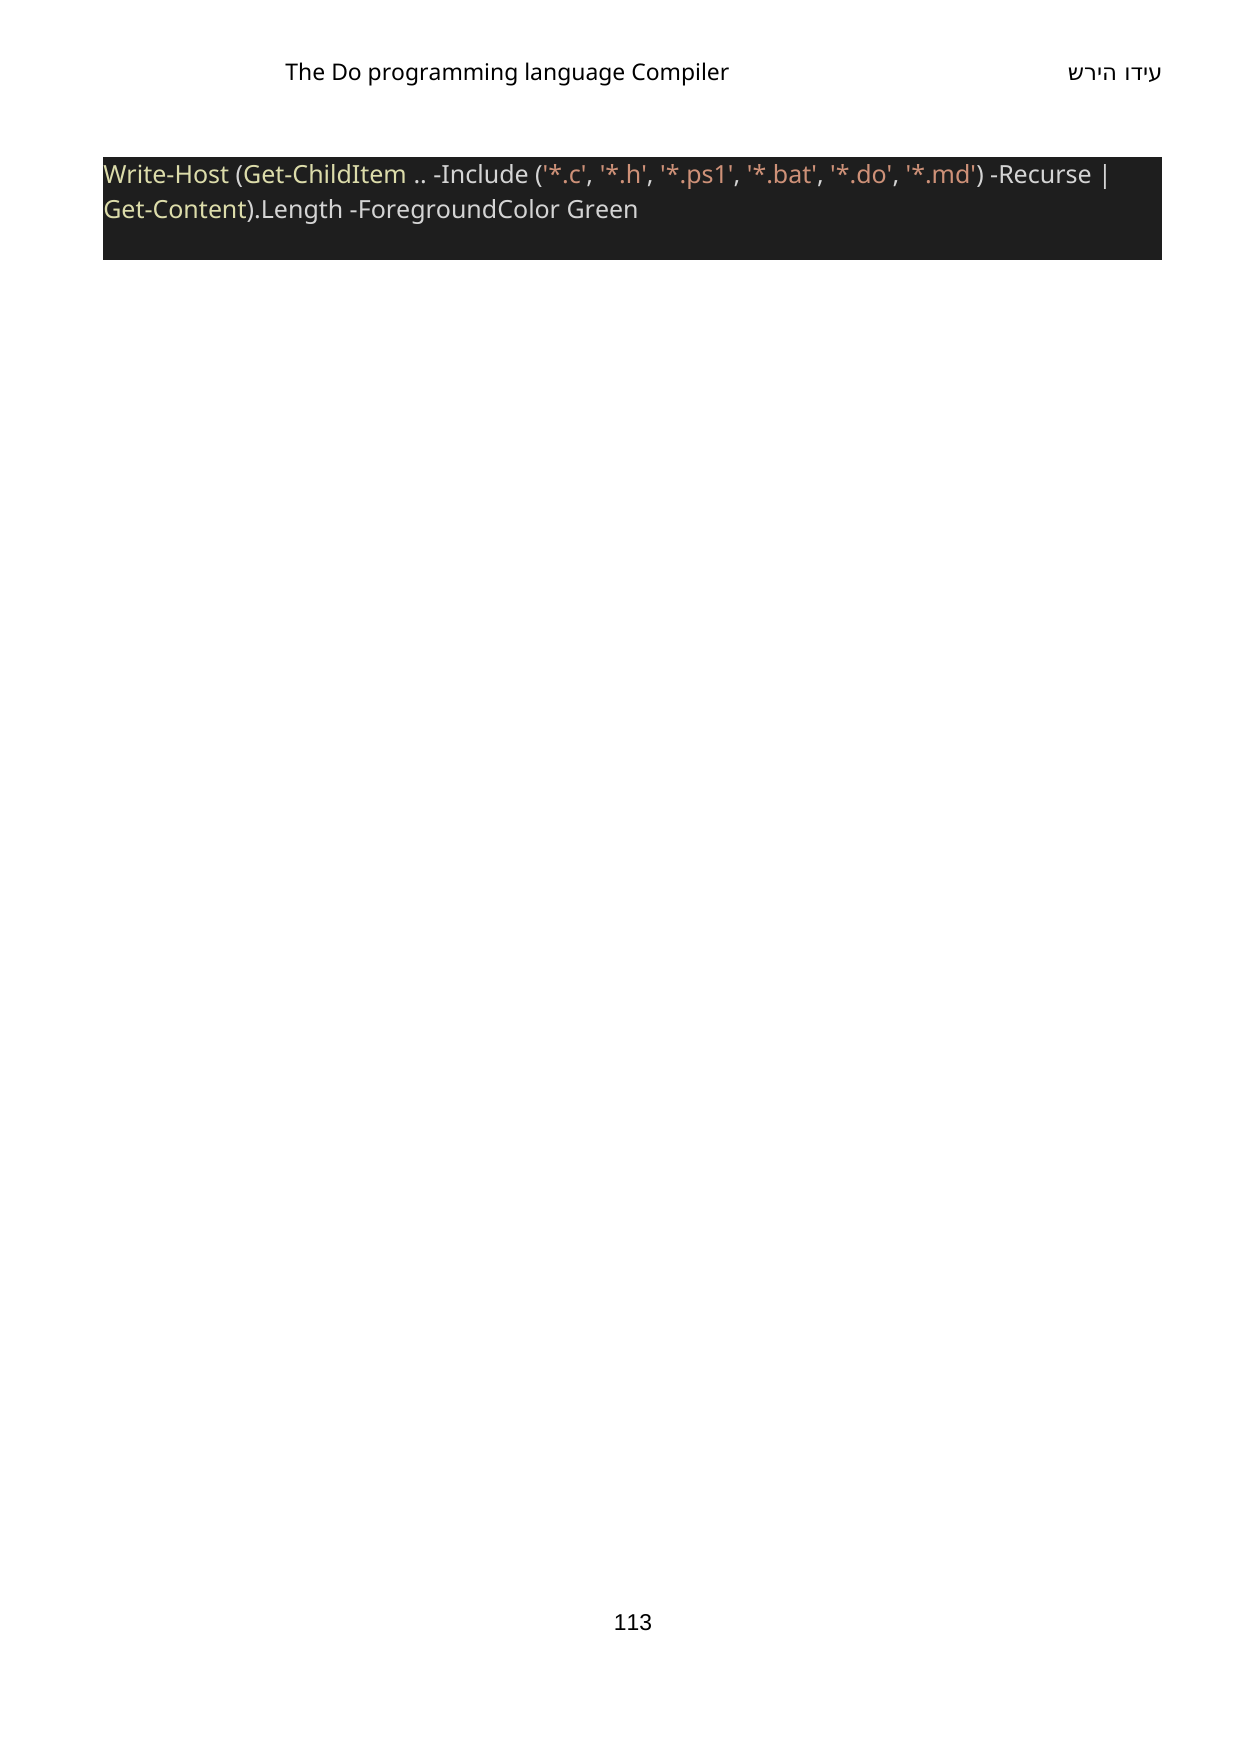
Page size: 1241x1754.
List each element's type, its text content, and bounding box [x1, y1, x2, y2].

text Write-Host (Get-ChildItem .. -Include ('*.c', '*.h', '*.ps1', '*.bat', '*.do', '*.md') -Recurse | Get-Content).Length -ForegroundColor Green [103, 157, 1162, 226]
